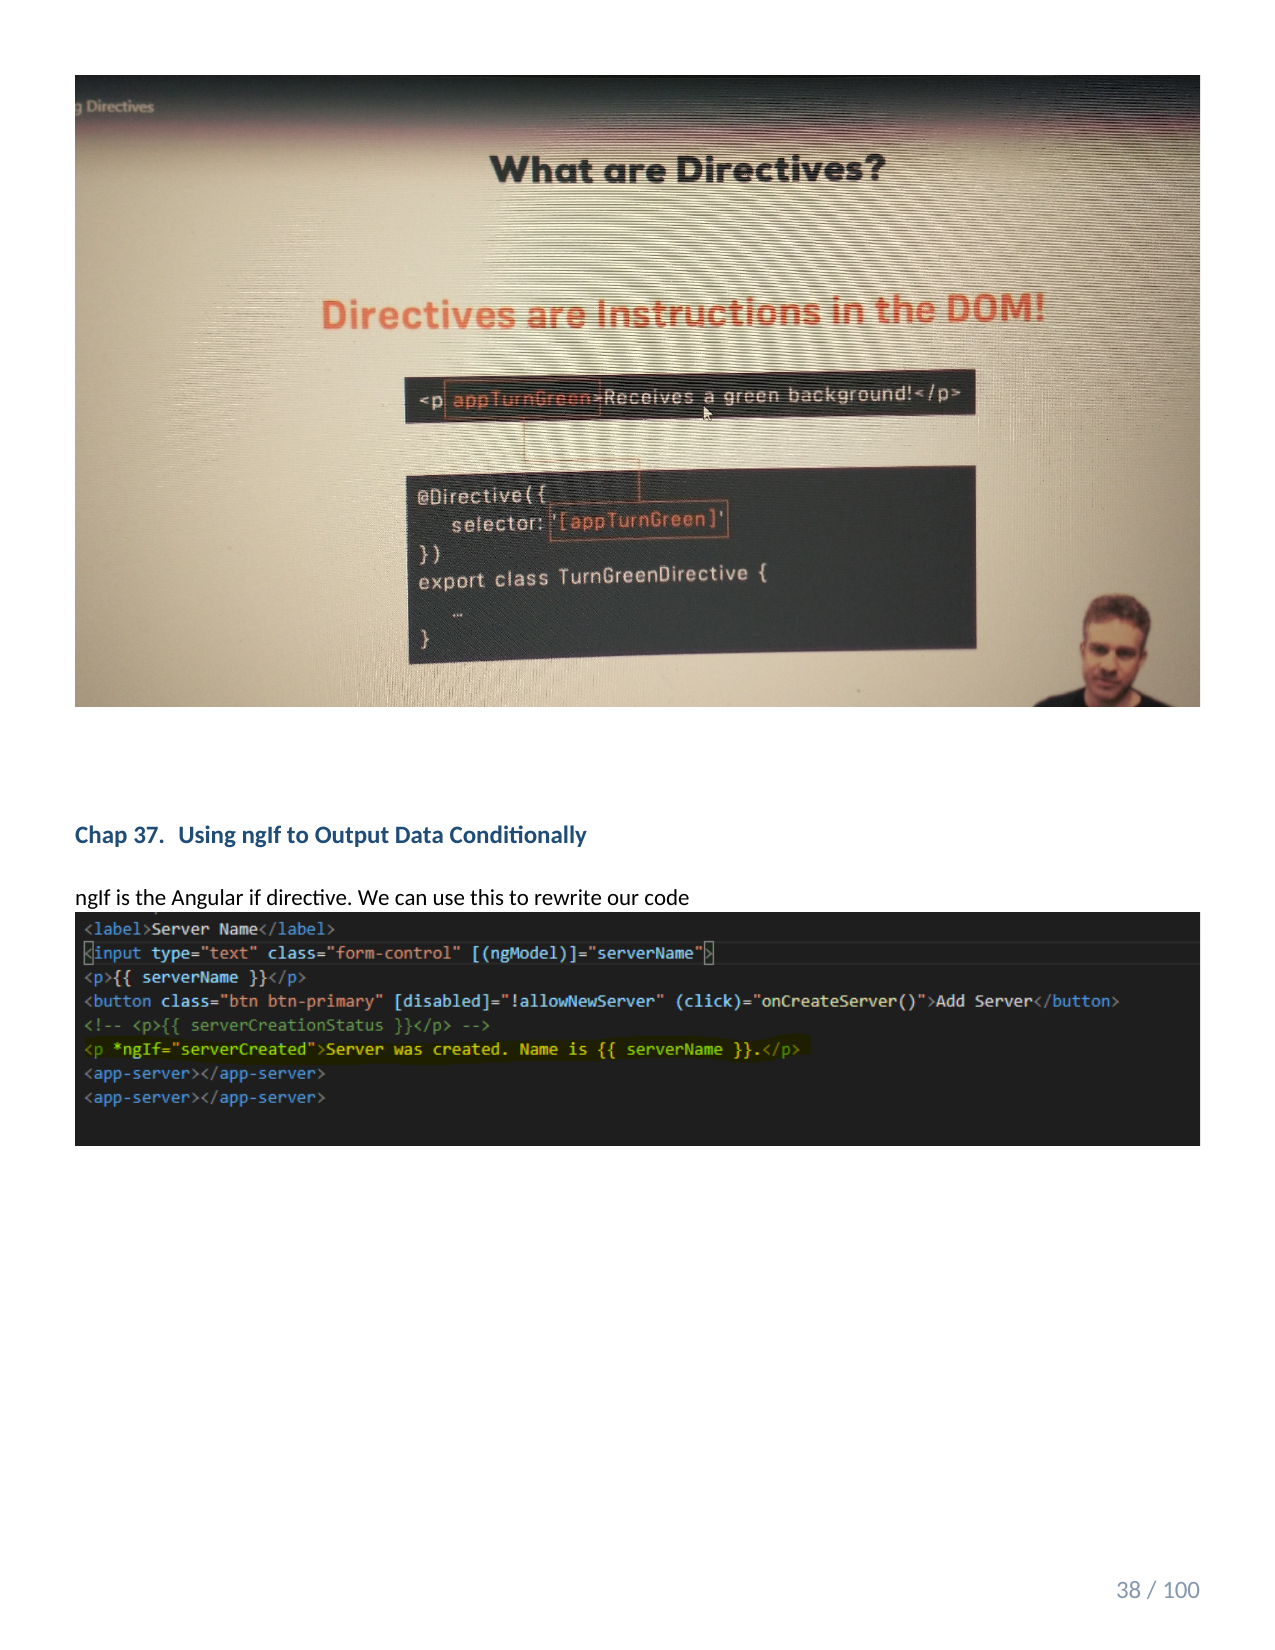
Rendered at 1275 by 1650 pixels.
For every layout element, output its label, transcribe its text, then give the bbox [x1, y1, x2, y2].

subtitle Using ngIf to Output Data Conditionally [75, 819, 1200, 850]
picture [75, 75, 1200, 707]
text ngIf is the Angular if directive. We can use this to rewrite our code [75, 883, 1200, 911]
picture [75, 912, 1200, 1146]
